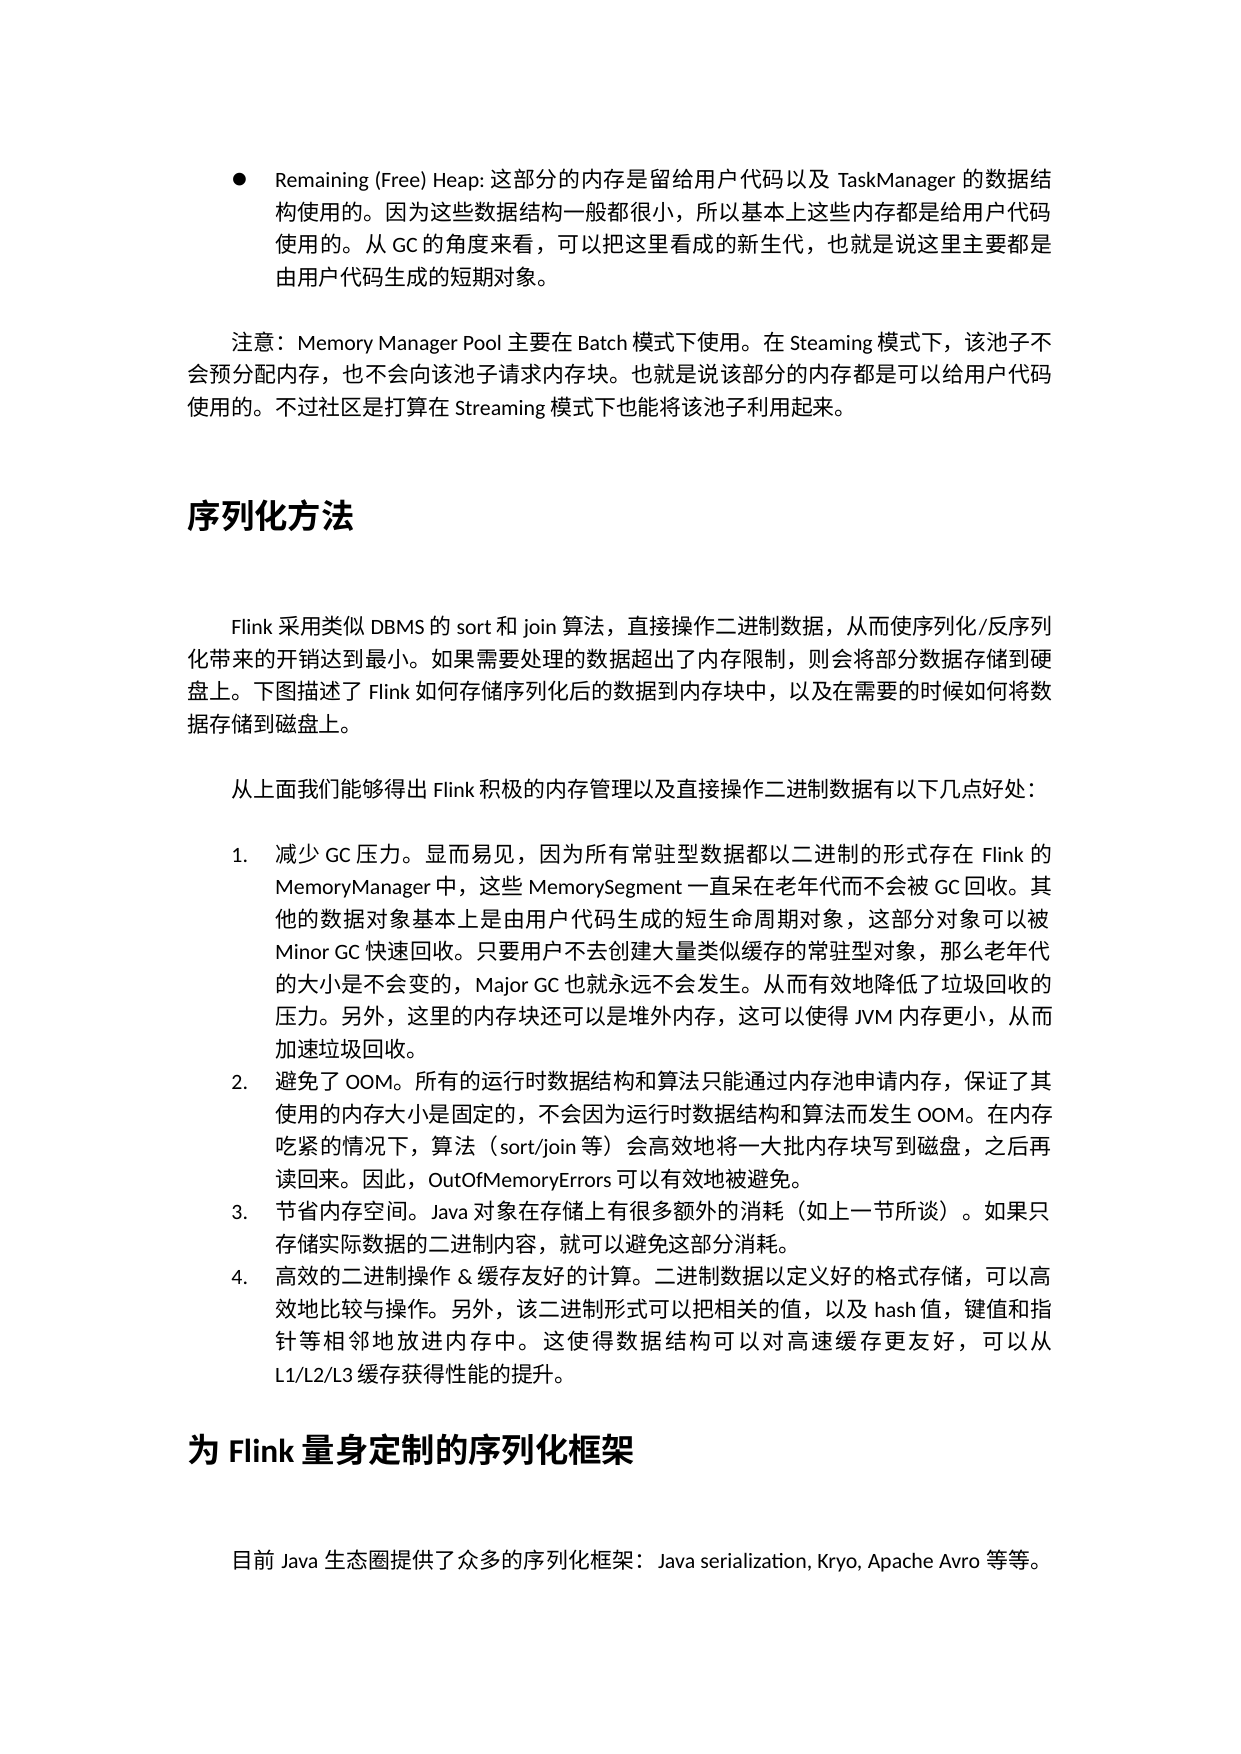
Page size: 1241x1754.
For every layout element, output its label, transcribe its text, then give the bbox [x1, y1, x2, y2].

list Remaining (Free) Heap: 这部分的内存是留给用户代码以及 TaskManager 的数据结构使用的。因为这些数据结构一般都很小，所以基本上这些内存都是给用户代码使用的。从GC的角度来看，可以把这里看成的新生代，也就是说这里主要都是由用户代码生成的短期对象。 [231, 162, 1053, 292]
list 减少GC压力。显而易见，因为所有常驻型数据都以二进制的形式存在 Flink 的MemoryManager中，这些MemorySegment一直呆在老年代而不会被GC回收。其他的数据对象基本上是由用户代码生成的短生命周期对象，这部分对象可以被 Minor GC 快速回收。只要用户不去创建大量类似缓存的常驻型对象，那么老年代的大小是不会变的，Major GC也就永远不会发生。从而有效地降低了垃圾回收的压力。另外，这里的内存块还可以是堆外内存，这可以使得 JVM 内存更小，从而加速垃圾回收。 [231, 836, 1053, 1064]
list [187, 1543, 1053, 1576]
list 从上面我们能够得出 Flink 积极的内存管理以及直接操作二进制数据有以下几点好处： [187, 771, 1053, 804]
subtitle 序列化方法 [187, 482, 1053, 547]
list 注意：Memory Manager Pool 主要在Batch模式下使用。在Steaming模式下，该池子不会预分配内存，也不会向该池子请求内存块。也就是说该部分的内存都是可以给用户代码使用的。不过社区是打算在 Streaming 模式下也能将该池子利用起来。 [187, 324, 1053, 422]
list Flink 采用类似 DBMS 的 sort 和 join 算法，直接操作二进制数据，从而使序列化/反序列化带来的开销达到最小。如果需要处理的数据超出了内存限制，则会将部分数据存储到硬盘上。下图描述了 Flink 如何存储序列化后的数据到内存块中，以及在需要的时候如何将数据存储到磁盘上。 [187, 609, 1053, 771]
list 避免了OOM。所有的运行时数据结构和算法只能通过内存池申请内存，保证了其使用的内存大小是固定的，不会因为运行时数据结构和算法而发生OOM。在内存吃紧的情况下，算法（sort/join等）会高效地将一大批内存块写到磁盘，之后再读回来。因此，OutOfMemoryErrors可以有效地被避免。 [231, 1064, 1053, 1194]
list 高效的二进制操作 & 缓存友好的计算。二进制数据以定义好的格式存储，可以高效地比较与操作。另外，该二进制形式可以把相关的值，以及hash值，键值和指针等相邻地放进内存中。这使得数据结构可以对高速缓存更友好，可以从 L1/L2/L3 缓存获得性能的提升。 [231, 1259, 1053, 1389]
subtitle 为 Flink 量身定制的序列化框架 [187, 1416, 1053, 1481]
list 节省内存空间。Java 对象在存储上有很多额外的消耗（如上一节所谈）。如果只存储实际数据的二进制内容，就可以避免这部分消耗。 [231, 1194, 1053, 1259]
